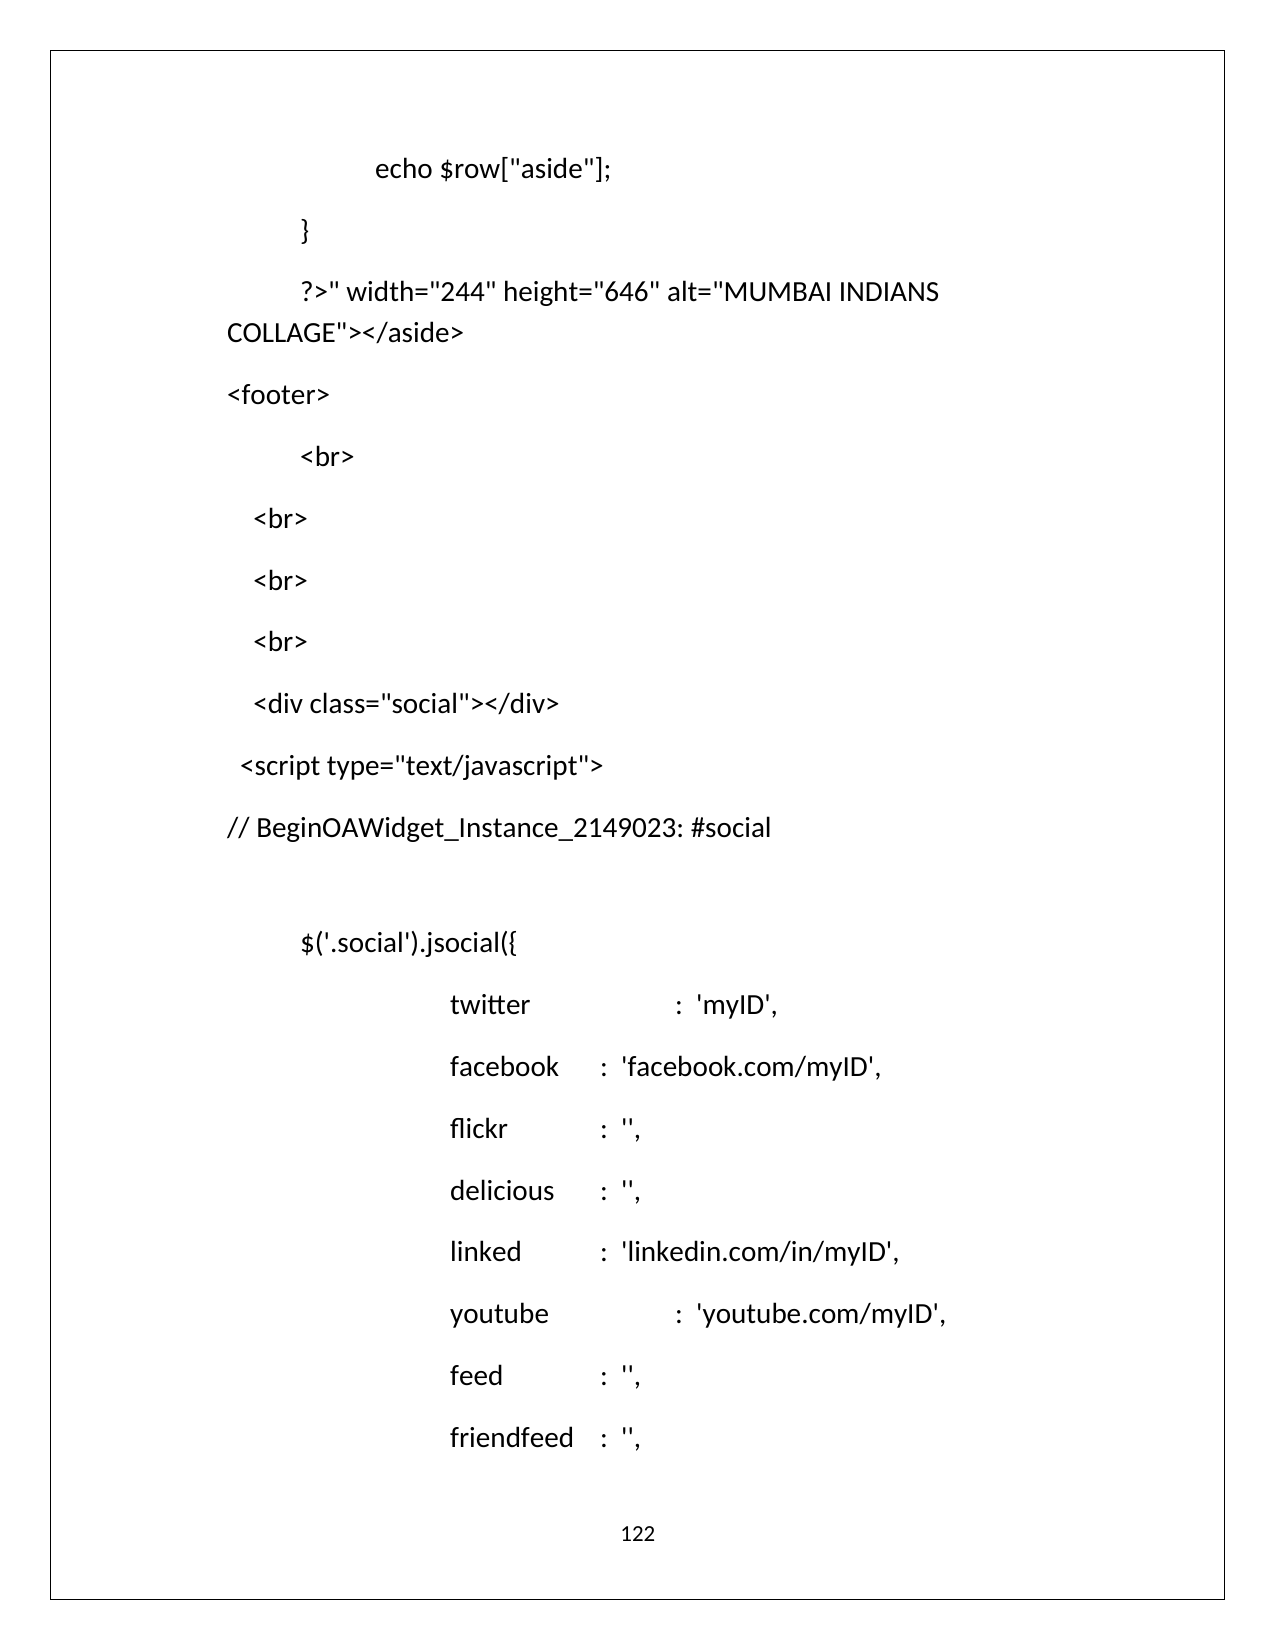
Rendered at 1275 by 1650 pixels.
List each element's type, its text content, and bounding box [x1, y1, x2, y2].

text feed : '', [227, 1357, 1125, 1393]
text delicious : '', [227, 1172, 1125, 1207]
text friendfeed : '', [227, 1419, 1125, 1454]
text flickr : '', [227, 1110, 1125, 1146]
text facebook : 'facebook.com/myID', [227, 1048, 1125, 1084]
text <div class="social"></div> [227, 685, 1125, 721]
text <br> [227, 438, 1125, 474]
text <script type="text/javascript"> [227, 747, 1125, 782]
text youtube : 'youtube.com/myID', [227, 1295, 1125, 1331]
text linked : 'linkedin.com/in/myID', [227, 1233, 1125, 1269]
text <br> [227, 500, 1125, 535]
text twitter : 'myID', [227, 986, 1125, 1022]
text echo $row["aside"]; [227, 150, 1125, 186]
text $('.social').jsocial({ [227, 924, 1125, 960]
text // BeginOAWidget_Instance_2149023: #social [227, 809, 1125, 844]
text } [227, 212, 1125, 247]
text <footer> [227, 376, 1125, 412]
text <br> [227, 562, 1125, 597]
text <br> [227, 623, 1125, 659]
text ?>" width="244" height="646" alt="MUMBAI INDIANS COLLAGE"></aside> [227, 273, 1125, 350]
